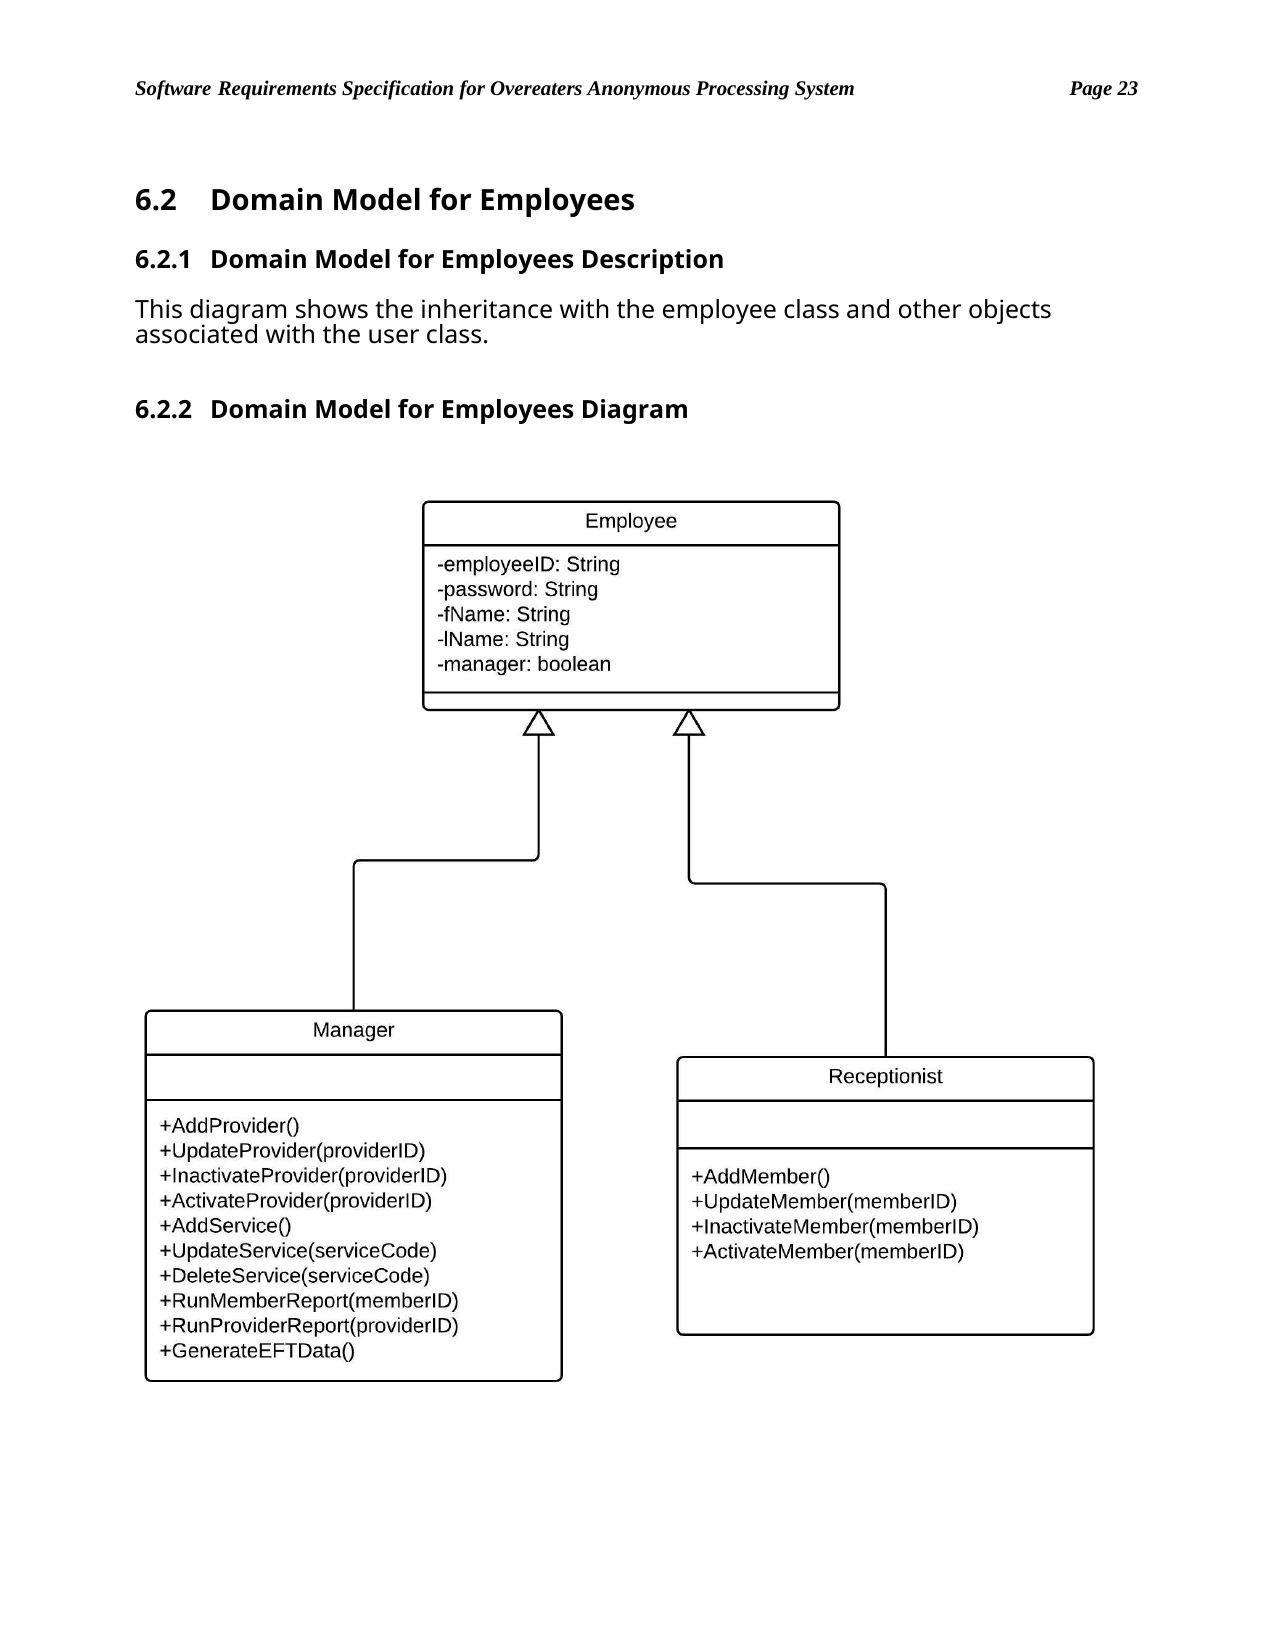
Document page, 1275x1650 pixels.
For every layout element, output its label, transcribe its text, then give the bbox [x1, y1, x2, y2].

subtitle Domain Model for Employees Diagram [135, 398, 1140, 423]
subtitle Domain Model for Employees Description [135, 248, 1140, 273]
picture [99, 456, 1140, 1427]
text This diagram shows the inheritance with the employee class and other objects associated with the user class. [135, 298, 1140, 348]
subtitle Domain Model for Employees [135, 179, 1140, 219]
